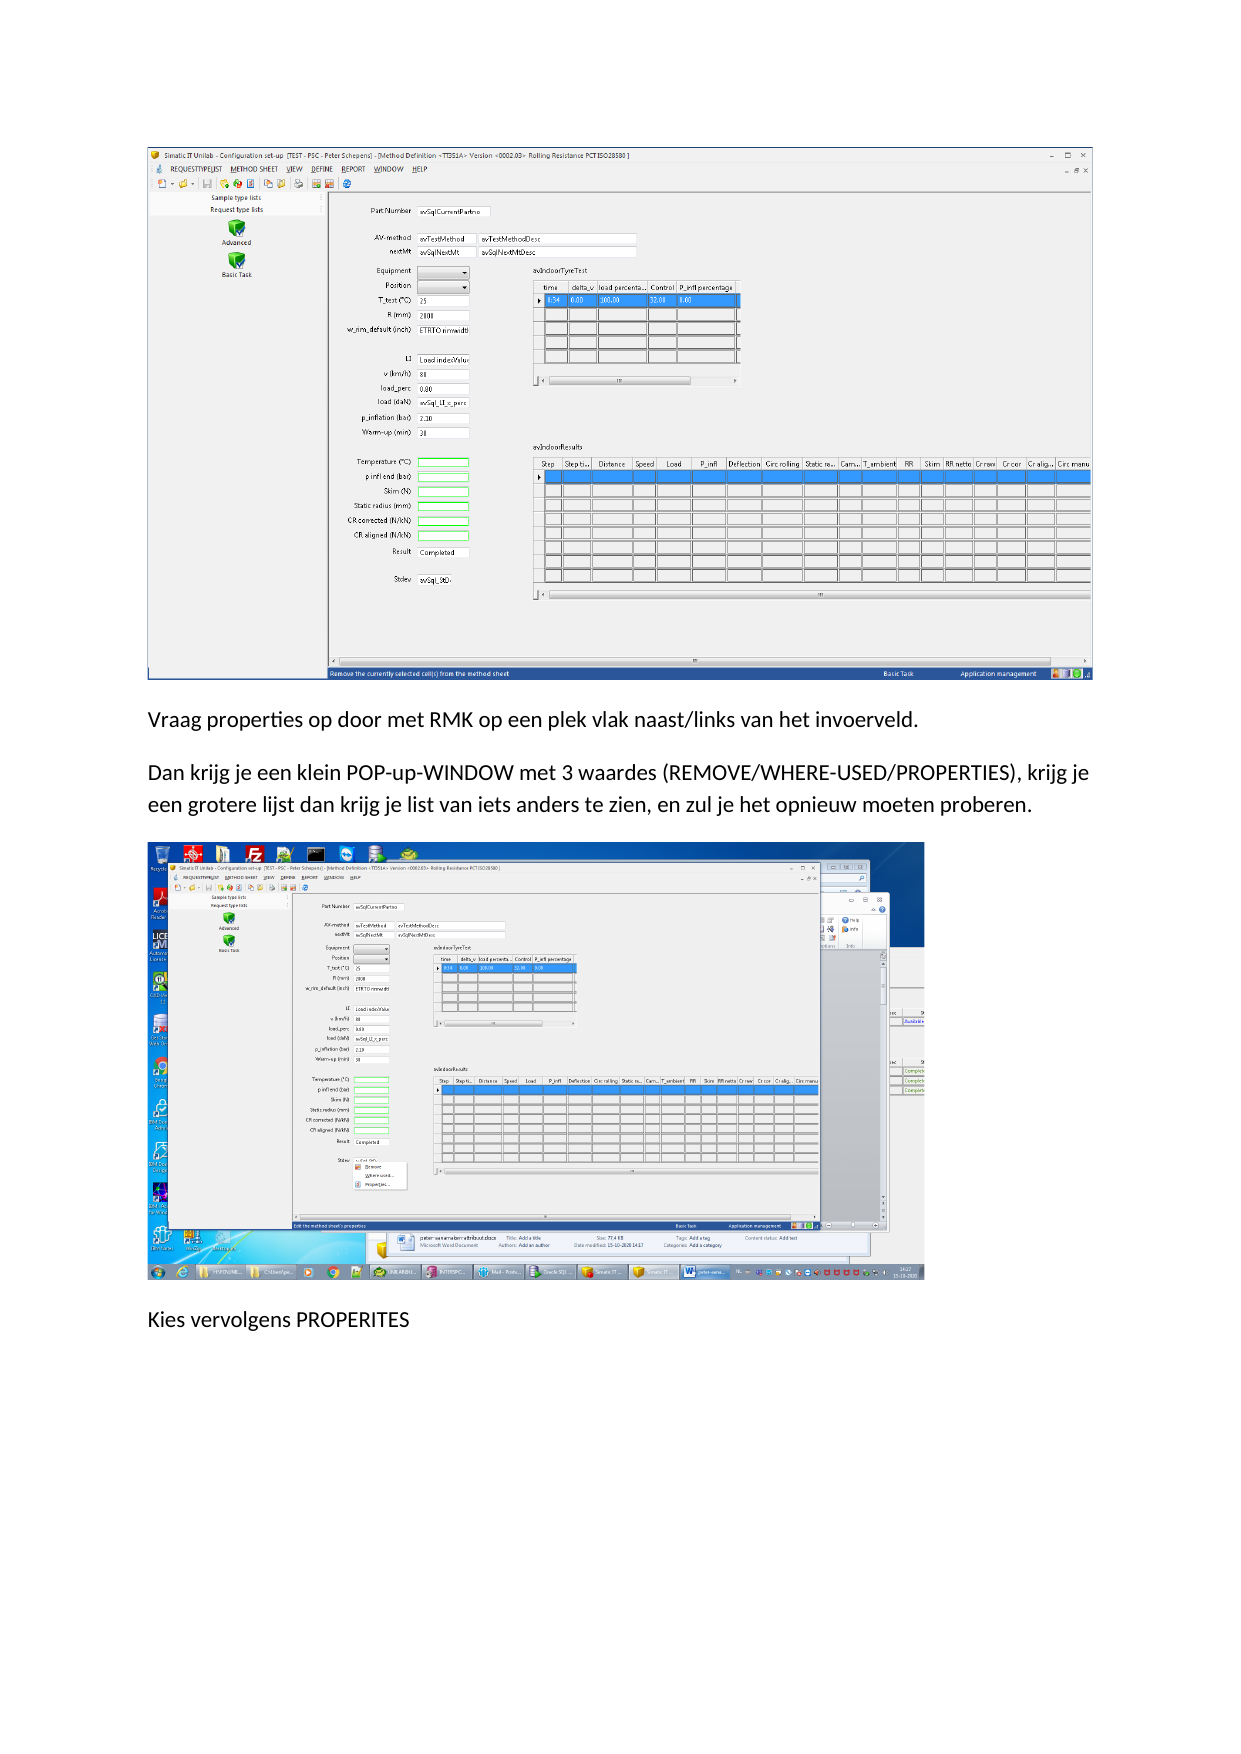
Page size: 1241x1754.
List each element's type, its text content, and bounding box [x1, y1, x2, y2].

text Kies vervolgens PROPERITES [148, 1305, 1093, 1333]
text Vraag properties op door met RMK op een plek vlak naast/links van het invoerveld. [148, 705, 1093, 733]
picture [147, 842, 925, 1280]
text Dan krijg je een klein POP-up-WINDOW met 3 waardes (REMOVE/WHERE-USED/PROPERTIES), krijg je een grotere lijst dan krijg je list van iets anders te zien, en zul je het opnieuw moeten proberen. [148, 758, 1093, 818]
picture [154, 1236, 160, 1243]
picture [147, 147, 1093, 680]
